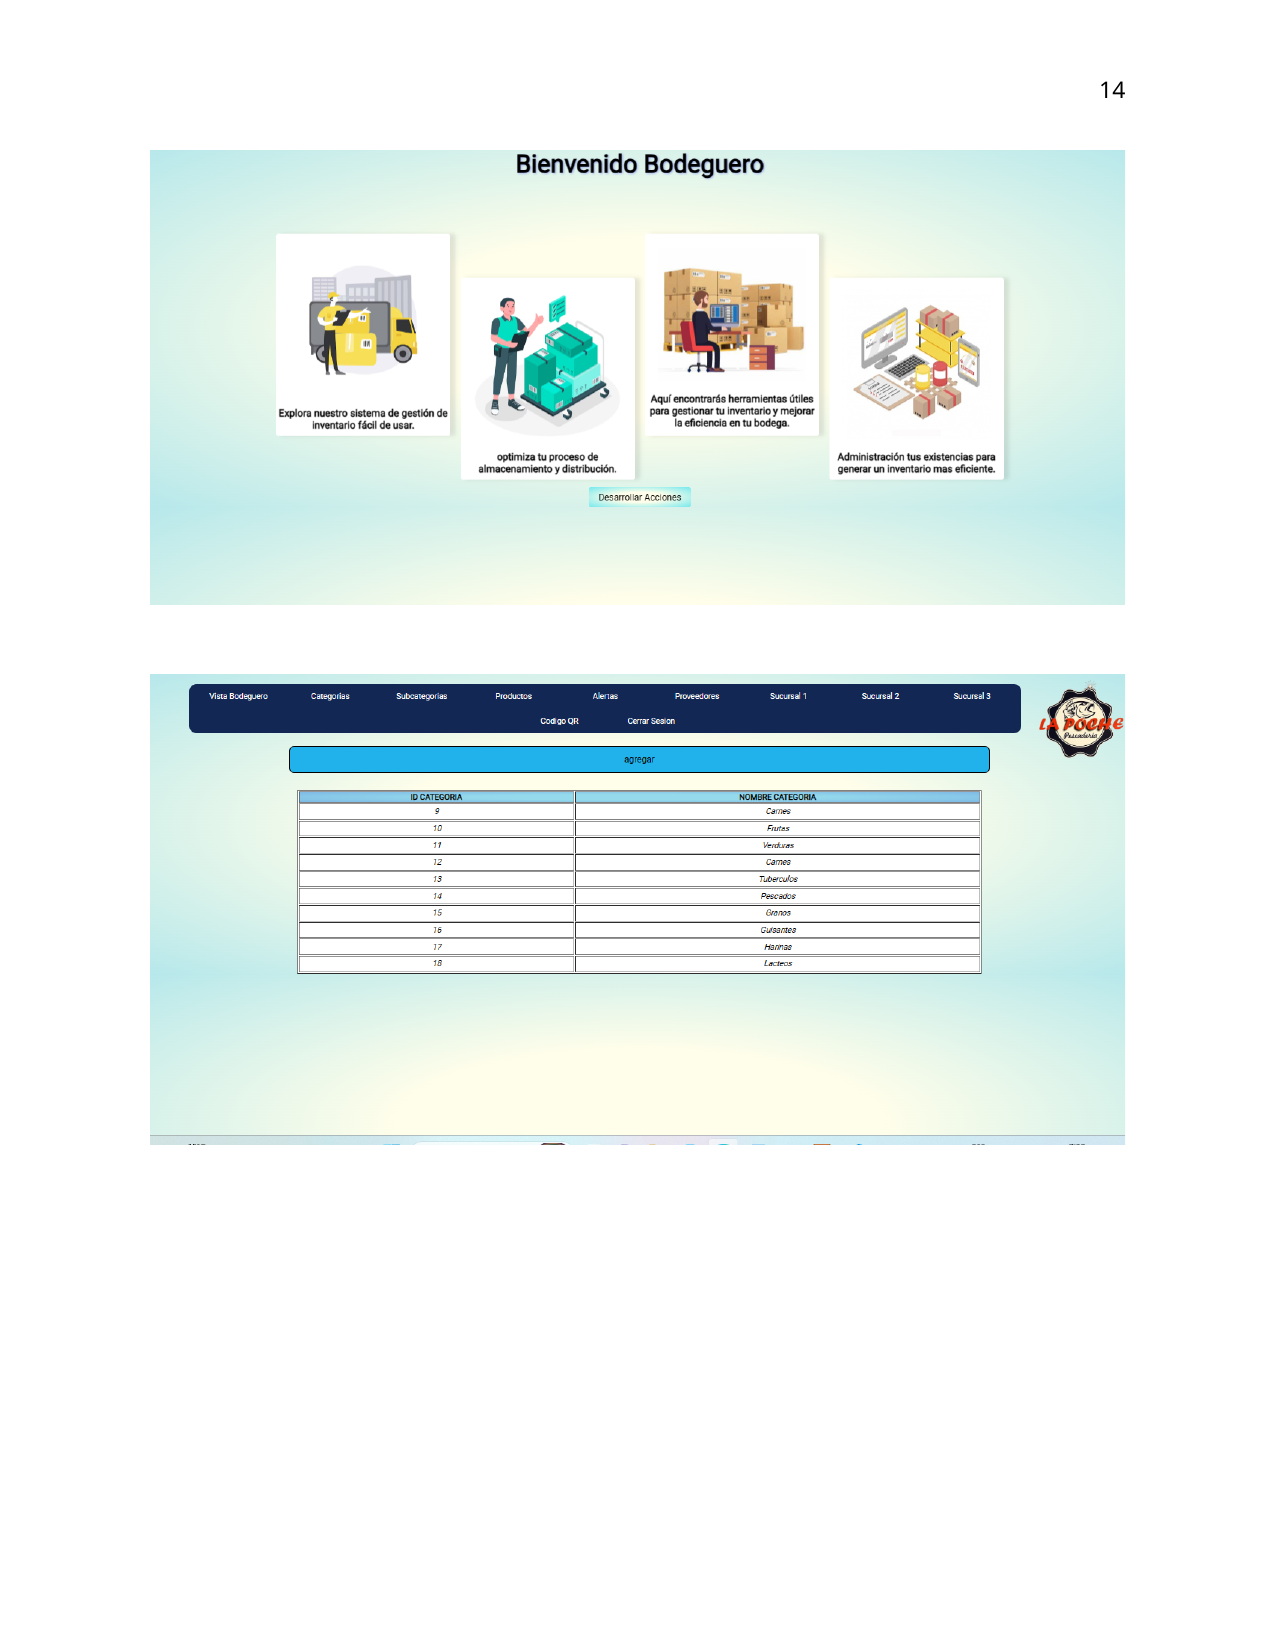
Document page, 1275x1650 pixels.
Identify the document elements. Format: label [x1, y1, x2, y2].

picture [150, 674, 1125, 1145]
picture [150, 150, 1125, 605]
